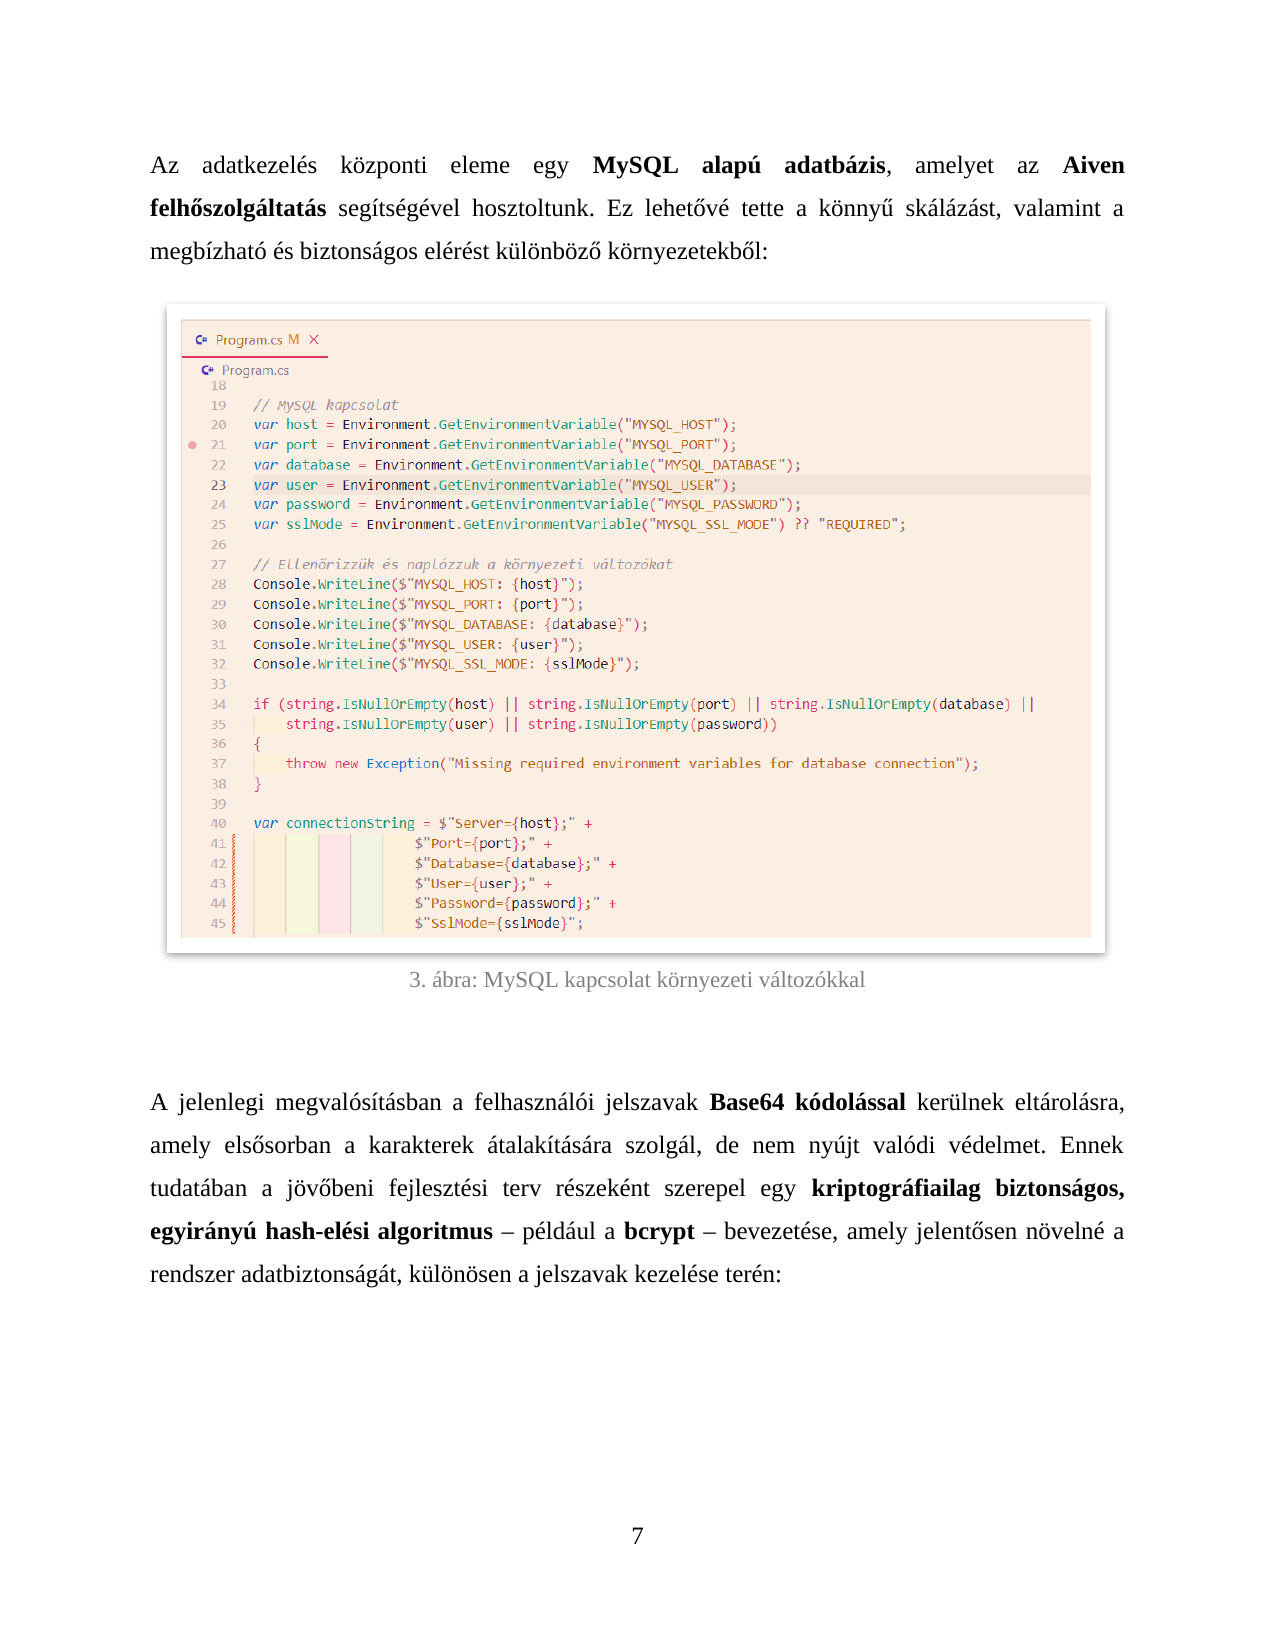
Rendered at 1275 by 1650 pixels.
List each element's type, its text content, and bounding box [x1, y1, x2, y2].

text A jelenlegi megvalósításban a felhasználói jelszavak Base64 kódolással kerülnek eltárolásra, amely elsősorban a karakterek átalakítására szolgál, de nem nyújt valódi védelmet. Ennek tudatában a jövőbeni fejlesztési terv részeként szerepel egy kriptográfiailag biztonságos, egyirányú hash-elési algoritmus – például a bcrypt – bevezetése, amely jelentősen növelné a rendszer adatbiztonságát, különösen a jelszavak kezelése terén: [150, 1087, 1125, 1288]
text Az adatkezelés központi eleme egy MySQL alapú adatbázis, amelyet az Aiven felhőszolgáltatás segítségével hosztoltunk. Ez lehetővé tette a könnyű skálázást, valamint a megbízható és biztonságos elérést különböző környezetekből: [150, 150, 1125, 265]
picture [181, 319, 1091, 938]
text 3. ábra: MySQL kapcsolat környezeti változókkal [150, 966, 1125, 992]
